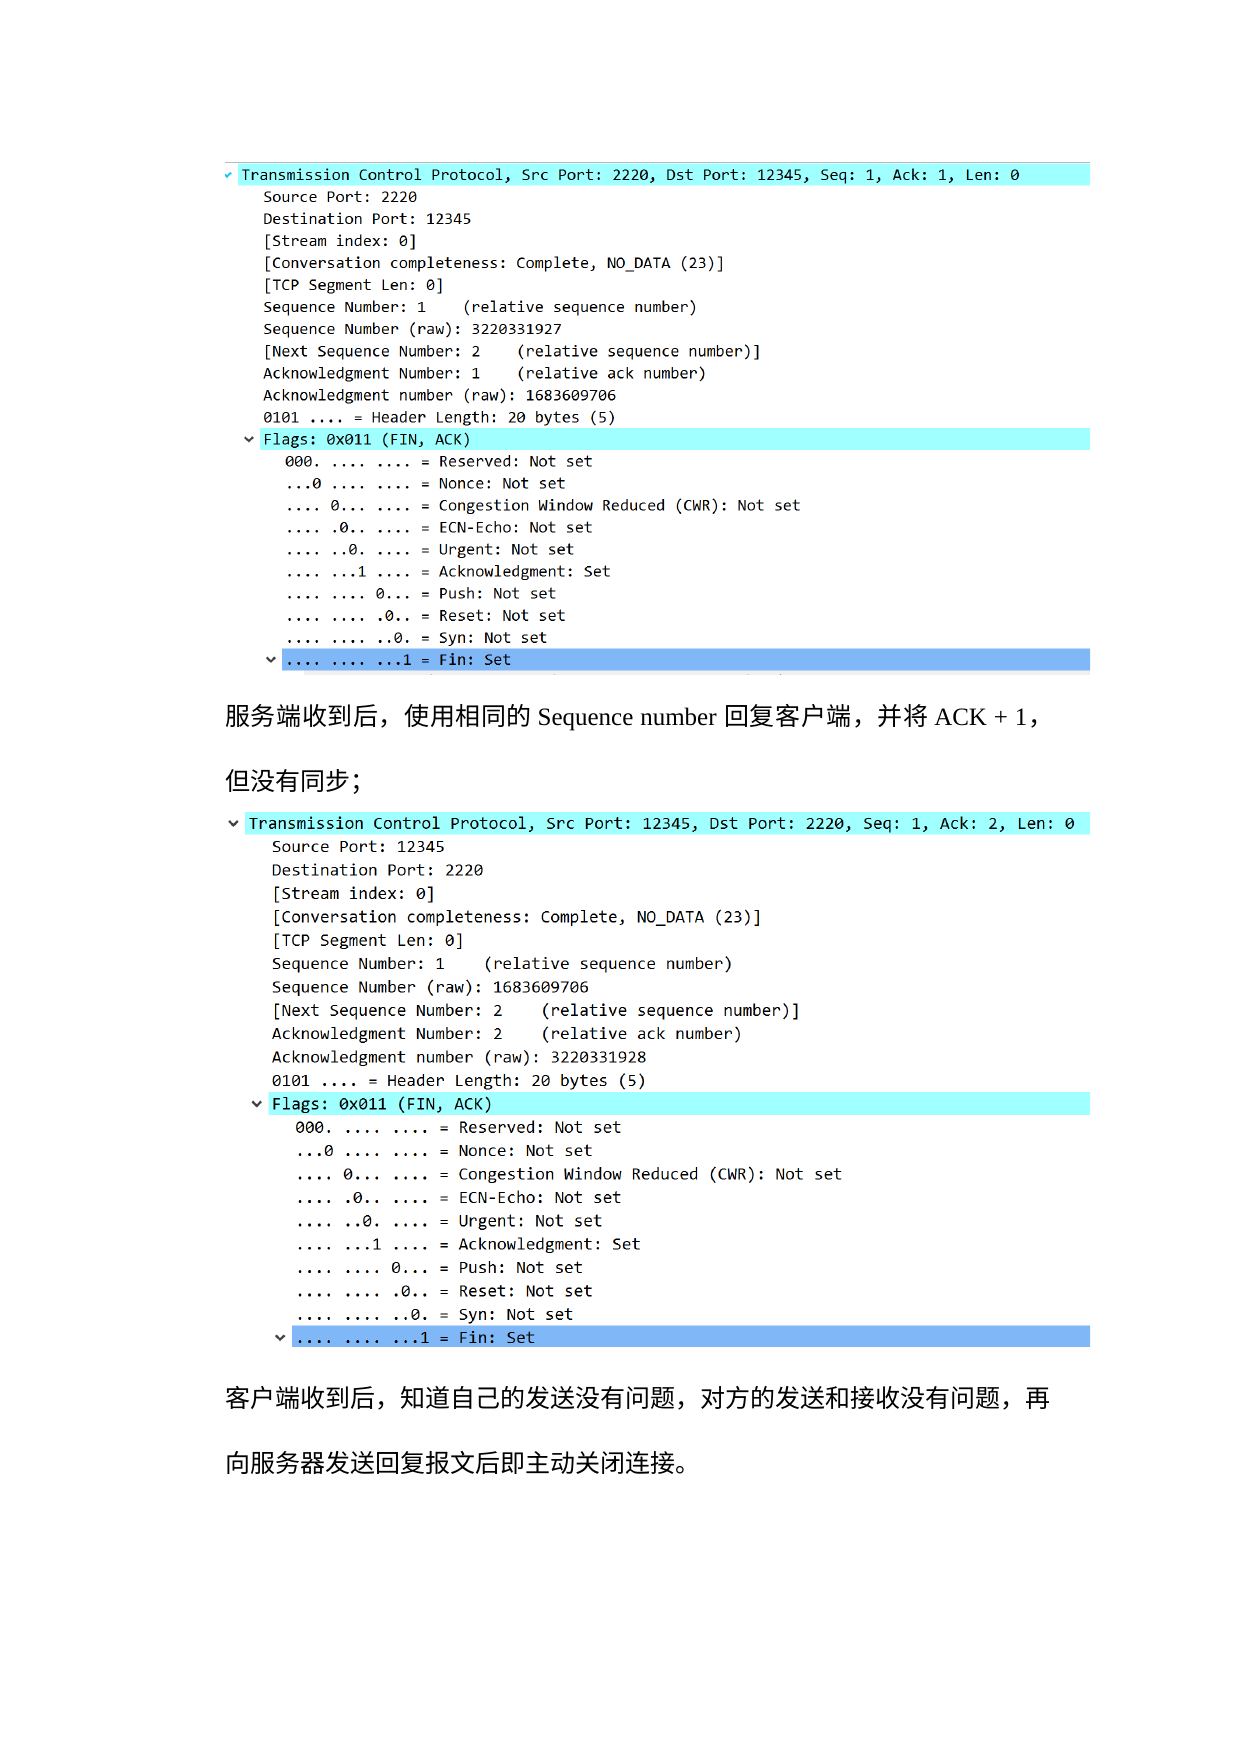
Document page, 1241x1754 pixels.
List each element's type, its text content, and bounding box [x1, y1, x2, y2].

list 服务端收到后，使用相同的Sequence number 回复客户端，并将ACK + 1，但没有同步； [225, 682, 1053, 812]
picture [225, 812, 1091, 1347]
picture [225, 162, 1091, 675]
list 客户端收到后，知道自己的发送没有问题，对方的发送和接收没有问题，再向服务器发送回复报文后即主动关闭连接。 [225, 1364, 1053, 1494]
